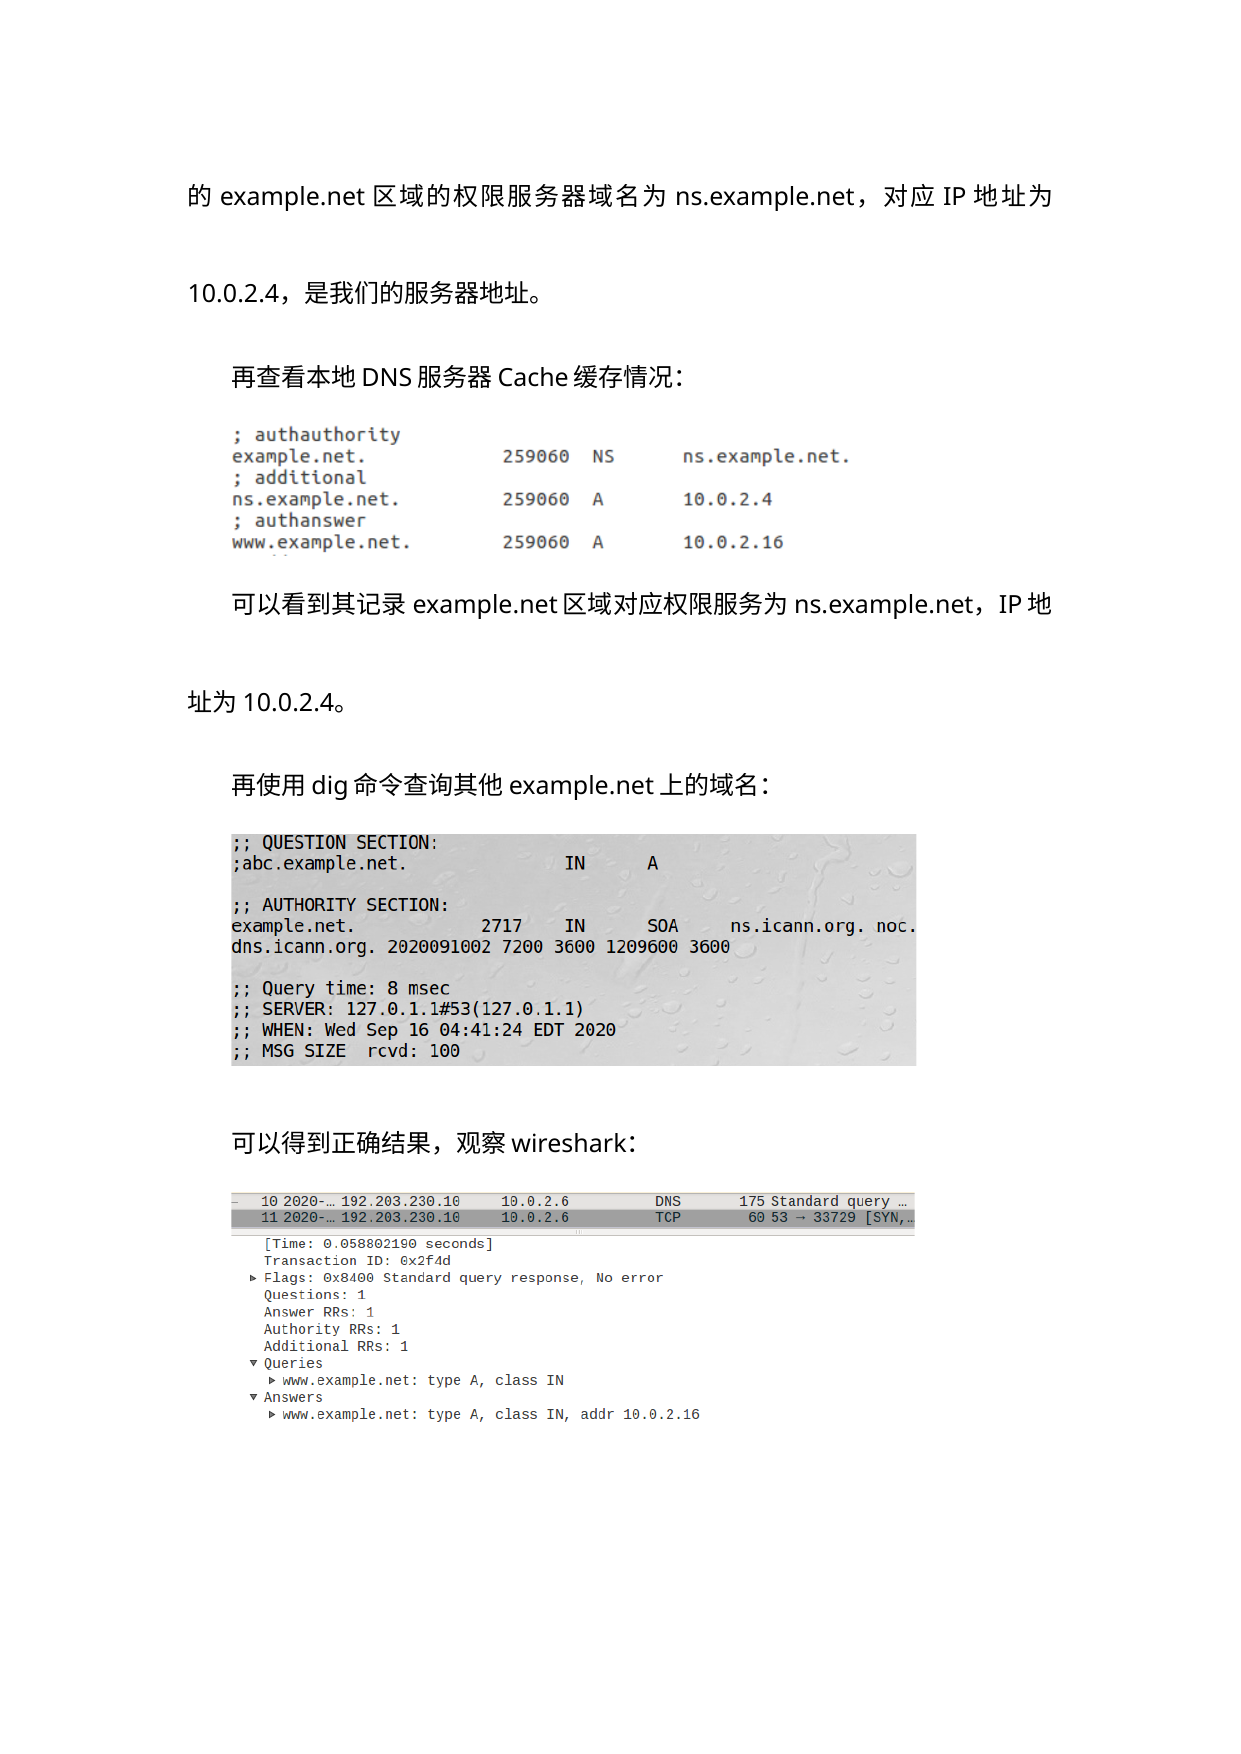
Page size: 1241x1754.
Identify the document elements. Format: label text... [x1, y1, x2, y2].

picture [231, 1192, 915, 1423]
picture [231, 425, 927, 556]
picture [231, 834, 917, 1066]
list 再查看本地DNS服务器Cache缓存情况： [187, 343, 1053, 408]
list 再使用dig命令查询其他example.net上的域名： [187, 751, 1053, 816]
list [187, 162, 1053, 324]
list 可以看到其记录example.net区域对应权限服务为ns.example.net，IP地址为10.0.2.4。 [187, 571, 1053, 733]
list 可以得到正确结果，观察wireshark： [187, 1109, 1053, 1174]
